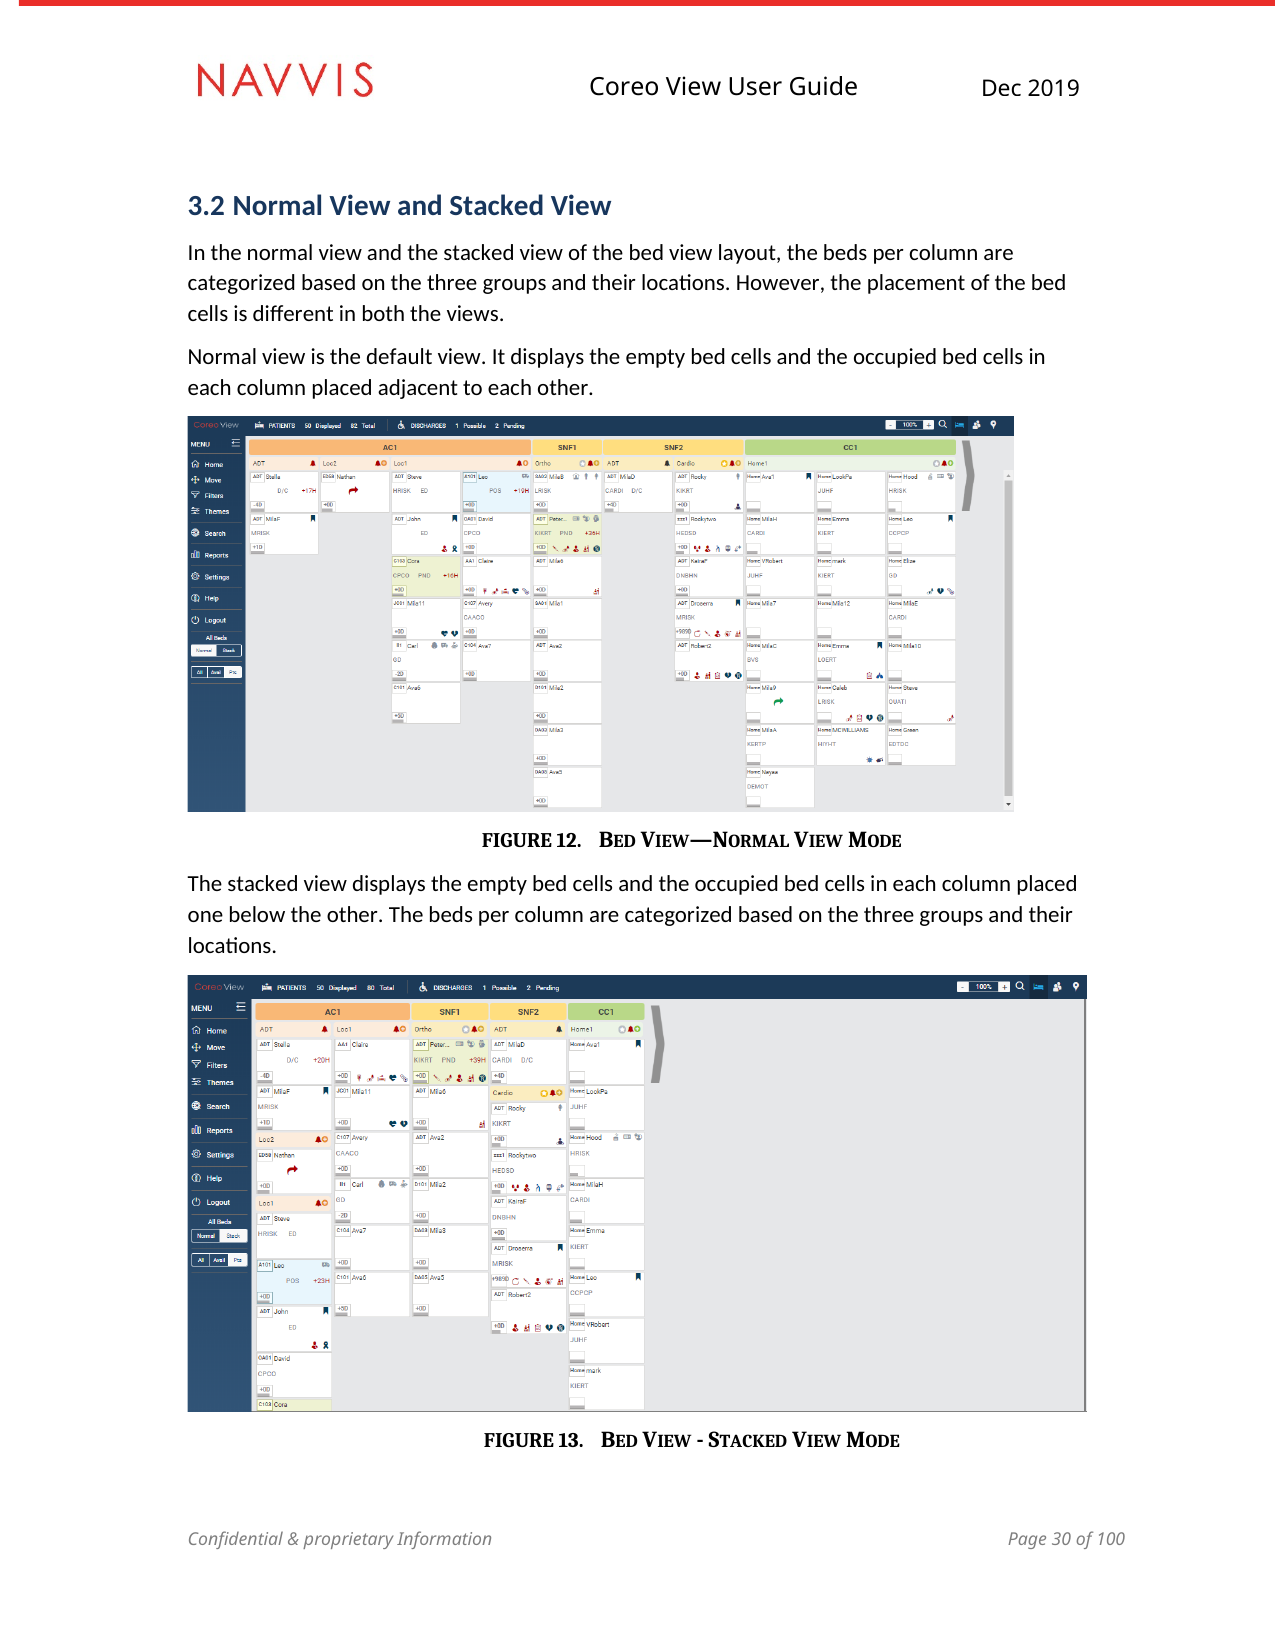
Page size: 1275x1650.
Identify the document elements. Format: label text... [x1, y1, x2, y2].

picture [187, 55, 383, 104]
picture [187, 416, 1014, 812]
picture [187, 973, 1088, 1412]
text Bed View - Stacked View Mode [296, 1426, 1087, 1453]
text Normal view is the default view. It displays the empty bed cells and the occupied bed cells in each column placed adjacent to each other. [187, 342, 1087, 401]
text The stacked view displays the empty bed cells and the occupied bed cells in each column placed one below the other. The beds per column are categorized based on the three groups and their locations. [187, 869, 1087, 959]
subtitle Normal View and Stacked View [187, 187, 1087, 223]
text In the normal view and the stacked view of the bed view layout, the beds per column are categorized based on the three groups and their locations. However, the placement of the bed cells is different in both the views. [187, 238, 1087, 327]
text Bed View—Normal View Mode [296, 827, 1087, 853]
